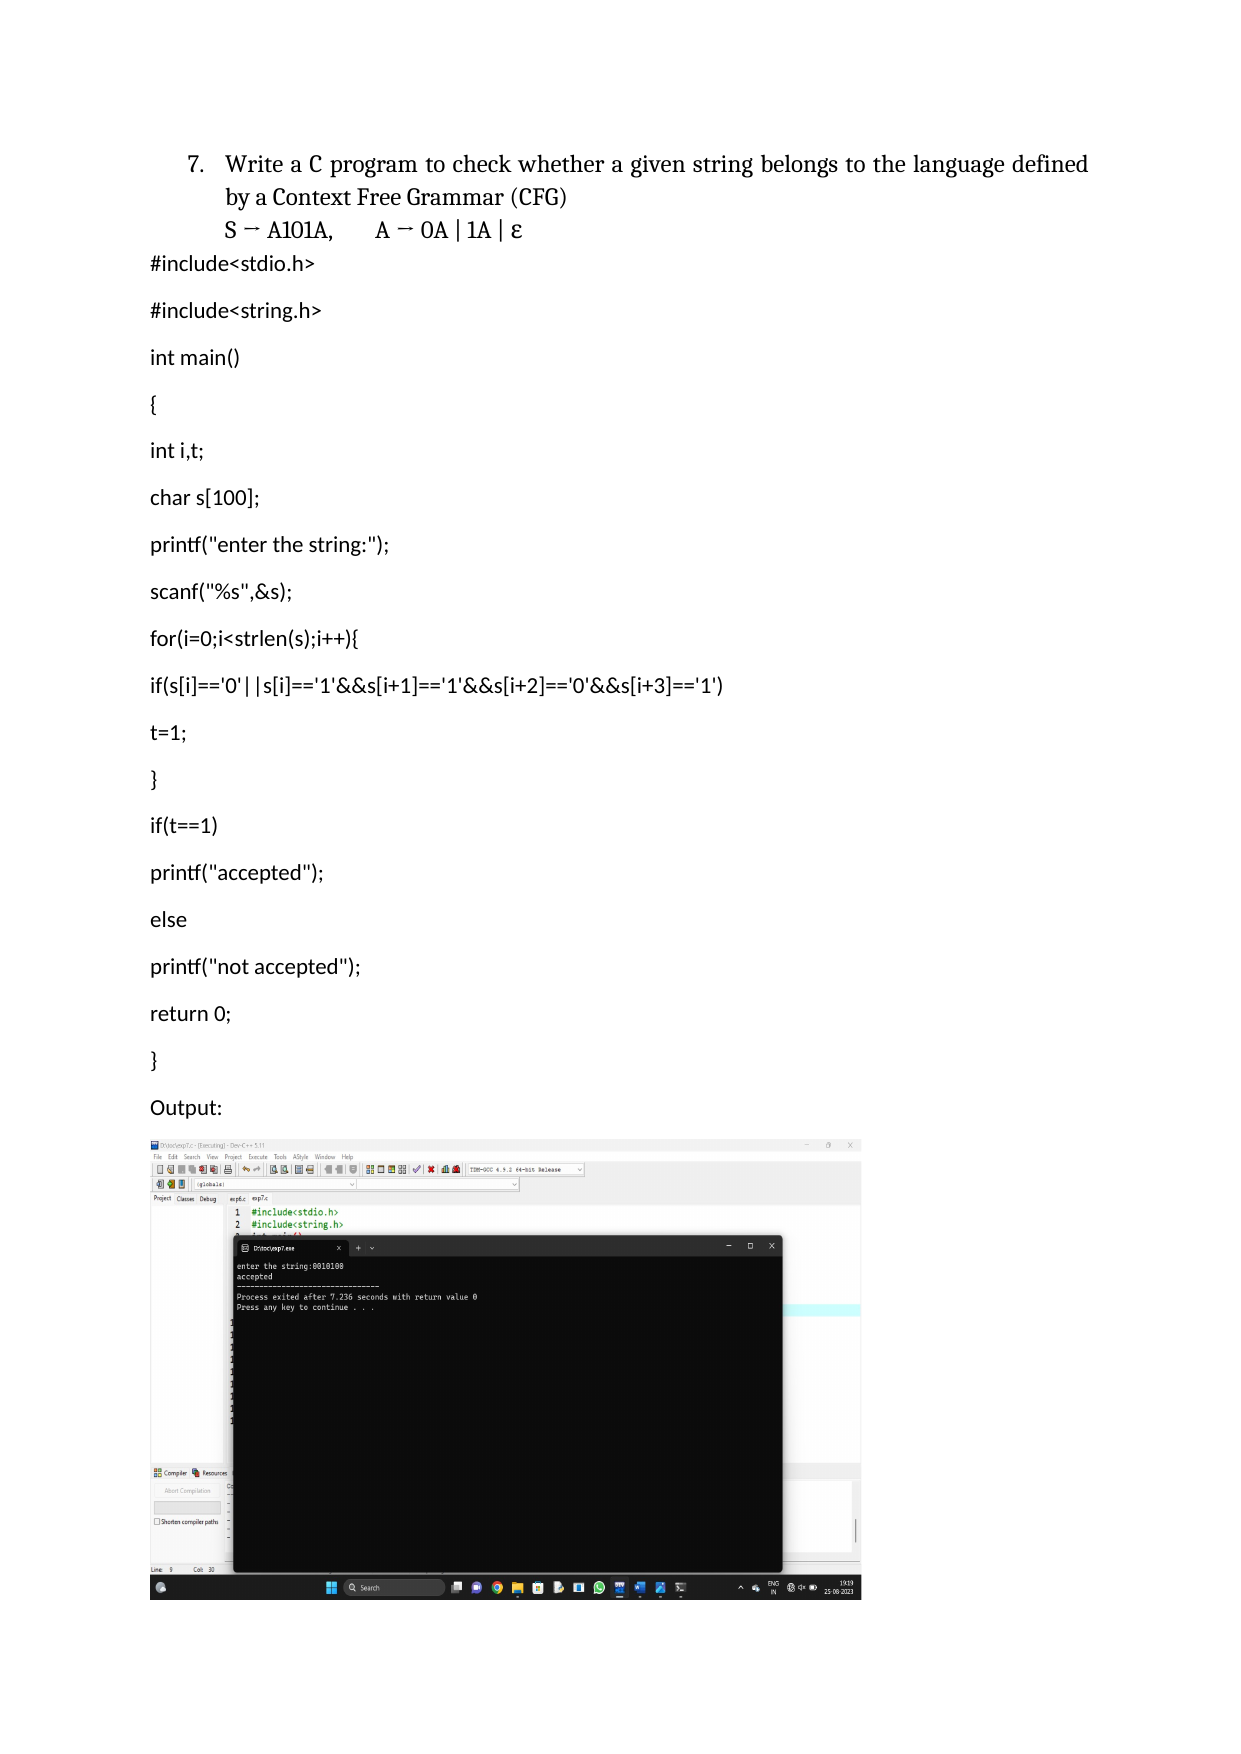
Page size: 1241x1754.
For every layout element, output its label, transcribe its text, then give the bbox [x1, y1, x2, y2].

text t=1; [150, 718, 1090, 746]
picture [150, 1139, 862, 1600]
list S → A101A, A → 0A | 1A | ε [150, 216, 1090, 245]
text printf("not accepted"); [150, 952, 1090, 980]
text scanf("%s",&s); [150, 577, 1090, 605]
text char s[100]; [150, 483, 1090, 511]
text if(t==1) [150, 812, 1090, 839]
text } [150, 765, 1090, 793]
text int main() [150, 343, 1090, 371]
text for(i=0;i<strlen(s);i++){ [150, 624, 1090, 652]
text { [150, 390, 1090, 418]
text #include<stdio.h> [150, 249, 1090, 277]
text if(s[i]=='0'||s[i]=='1'&&s[i+1]=='1'&&s[i+2]=='0'&&s[i+3]=='1') [150, 671, 1090, 699]
text int i,t; [150, 437, 1090, 464]
list Write a C program to check whether a given string belongs to the language defined by a Context Free Grammar (CFG) [187, 150, 1090, 212]
text Output: [150, 1093, 1090, 1121]
text } [150, 1046, 1090, 1074]
text return 0; [150, 999, 1090, 1027]
text printf("accepted"); [150, 858, 1090, 886]
text printf("enter the string:"); [150, 530, 1090, 558]
text else [150, 905, 1090, 933]
text #include<string.h> [150, 296, 1090, 324]
